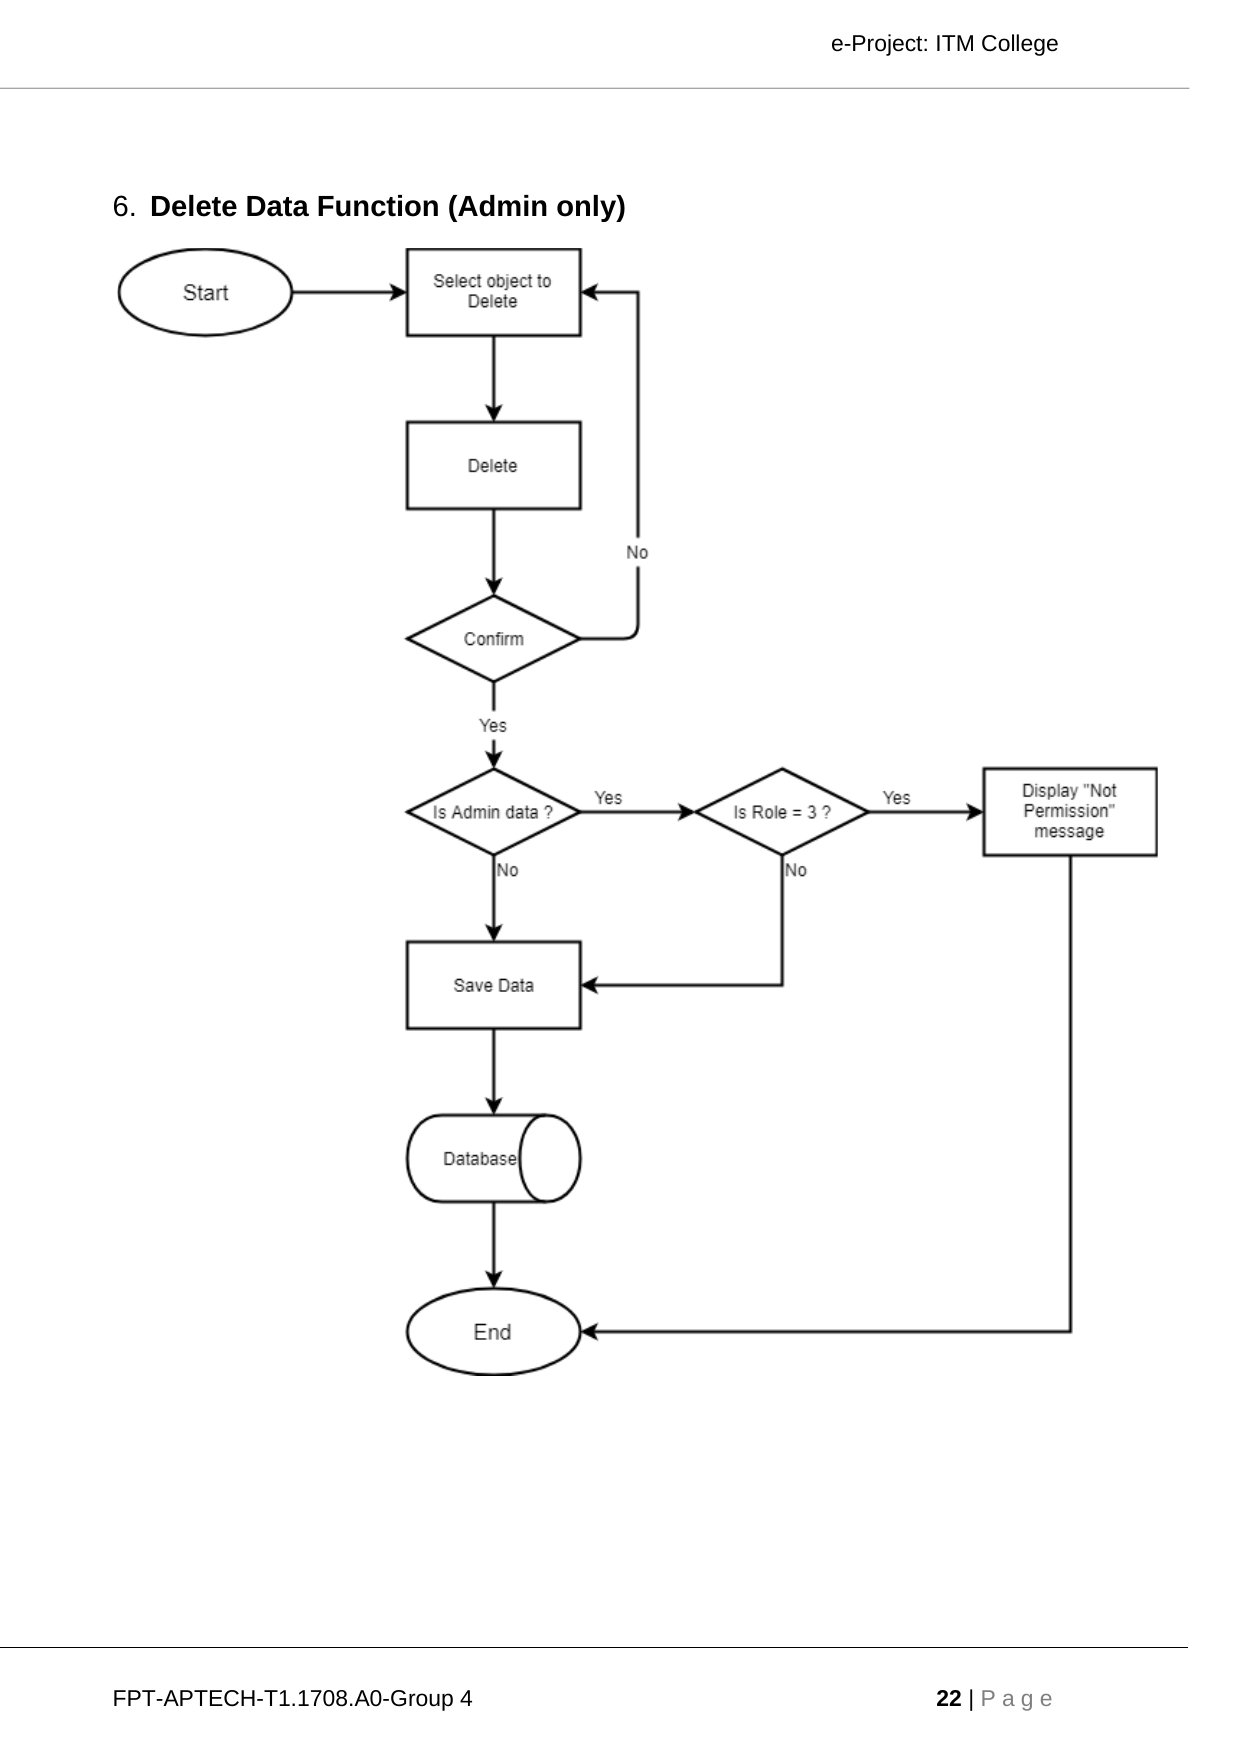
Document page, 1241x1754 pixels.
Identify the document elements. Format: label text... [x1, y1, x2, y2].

picture [117, 248, 1158, 1376]
subtitle Delete Data Function (Admin only) [112, 189, 1162, 222]
